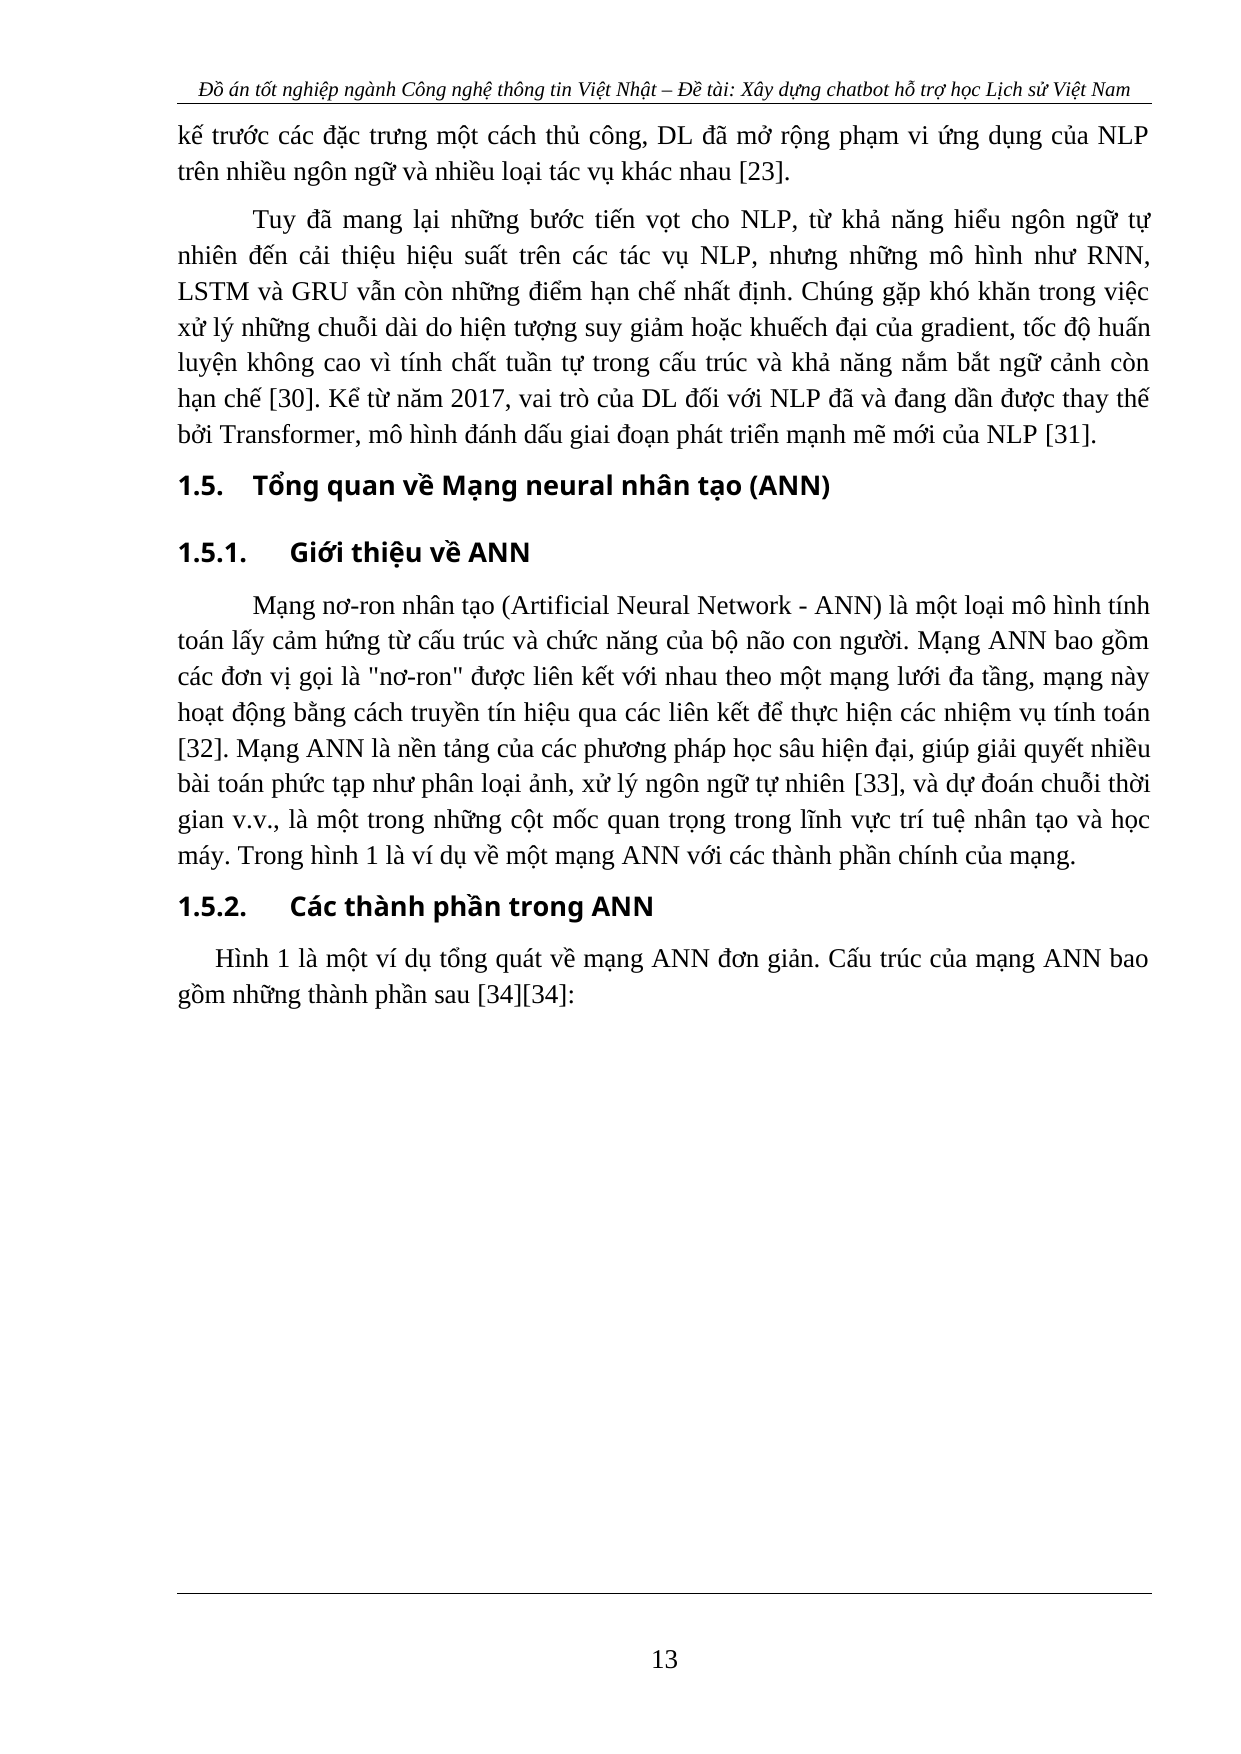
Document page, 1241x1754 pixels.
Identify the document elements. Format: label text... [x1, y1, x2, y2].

subtitle Giới thiệu về ANN [177, 534, 1152, 571]
subtitle Tổng quan về Mạng neural nhân tạo (ANN) [177, 466, 1152, 503]
text Hình 1 là một ví dụ tổng quát về mạng ANN đơn giản. Cấu trúc của mạng ANN bao gồm những thành phần sau : [177, 942, 1152, 1009]
text Tuy đã mang lại những bước tiến vọt cho NLP, từ khả năng hiểu ngôn ngữ tự nhiên đến cải thiệu hiệu suất trên các tác vụ NLP, nhưng những mô hình như RNN, LSTM và GRU vẫn còn những điểm hạn chế nhất định. Chúng gặp khó khăn trong việc xử lý những chuỗi dài do hiện tượng suy giảm hoặc khuếch đại của gradient, tốc độ huấn luyện không cao vì tính chất tuần tự trong cấu trúc và khả năng nắm bắt ngữ cảnh còn hạn chế . Kể từ năm 2017, vai trò của DL đối với NLP đã và đang dần được thay thế bởi Transformer, mô hình đánh dấu giai đoạn phát triển mạnh mẽ mới của NLP . [177, 203, 1152, 449]
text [177, 119, 1152, 186]
subtitle Các thành phần trong ANN [177, 887, 1152, 924]
text Mạng nơ-ron nhân tạo (Artificial Neural Network - ANN) là một loại mô hình tính toán lấy cảm hứng từ cấu trúc và chức năng của bộ não con người. Mạng ANN bao gồm các đơn vị gọi là "nơ-ron" được liên kết với nhau theo một mạng lưới đa tầng, mạng này hoạt động bằng cách truyền tín hiệu qua các liên kết để thực hiện các nhiệm vụ tính toán . Mạng ANN là nền tảng của các phương pháp học sâu hiện đại, giúp giải quyết nhiều bài toán phức tạp như phân loại ảnh, xử lý ngôn ngữ tự nhiên , và dự đoán chuỗi thời gian v.v., là một trong những cột mốc quan trọng trong lĩnh vực trí tuệ nhân tạo và học máy. Trong hình 1 là ví dụ về một mạng ANN với các thành phần chính của mạng. [177, 589, 1152, 870]
